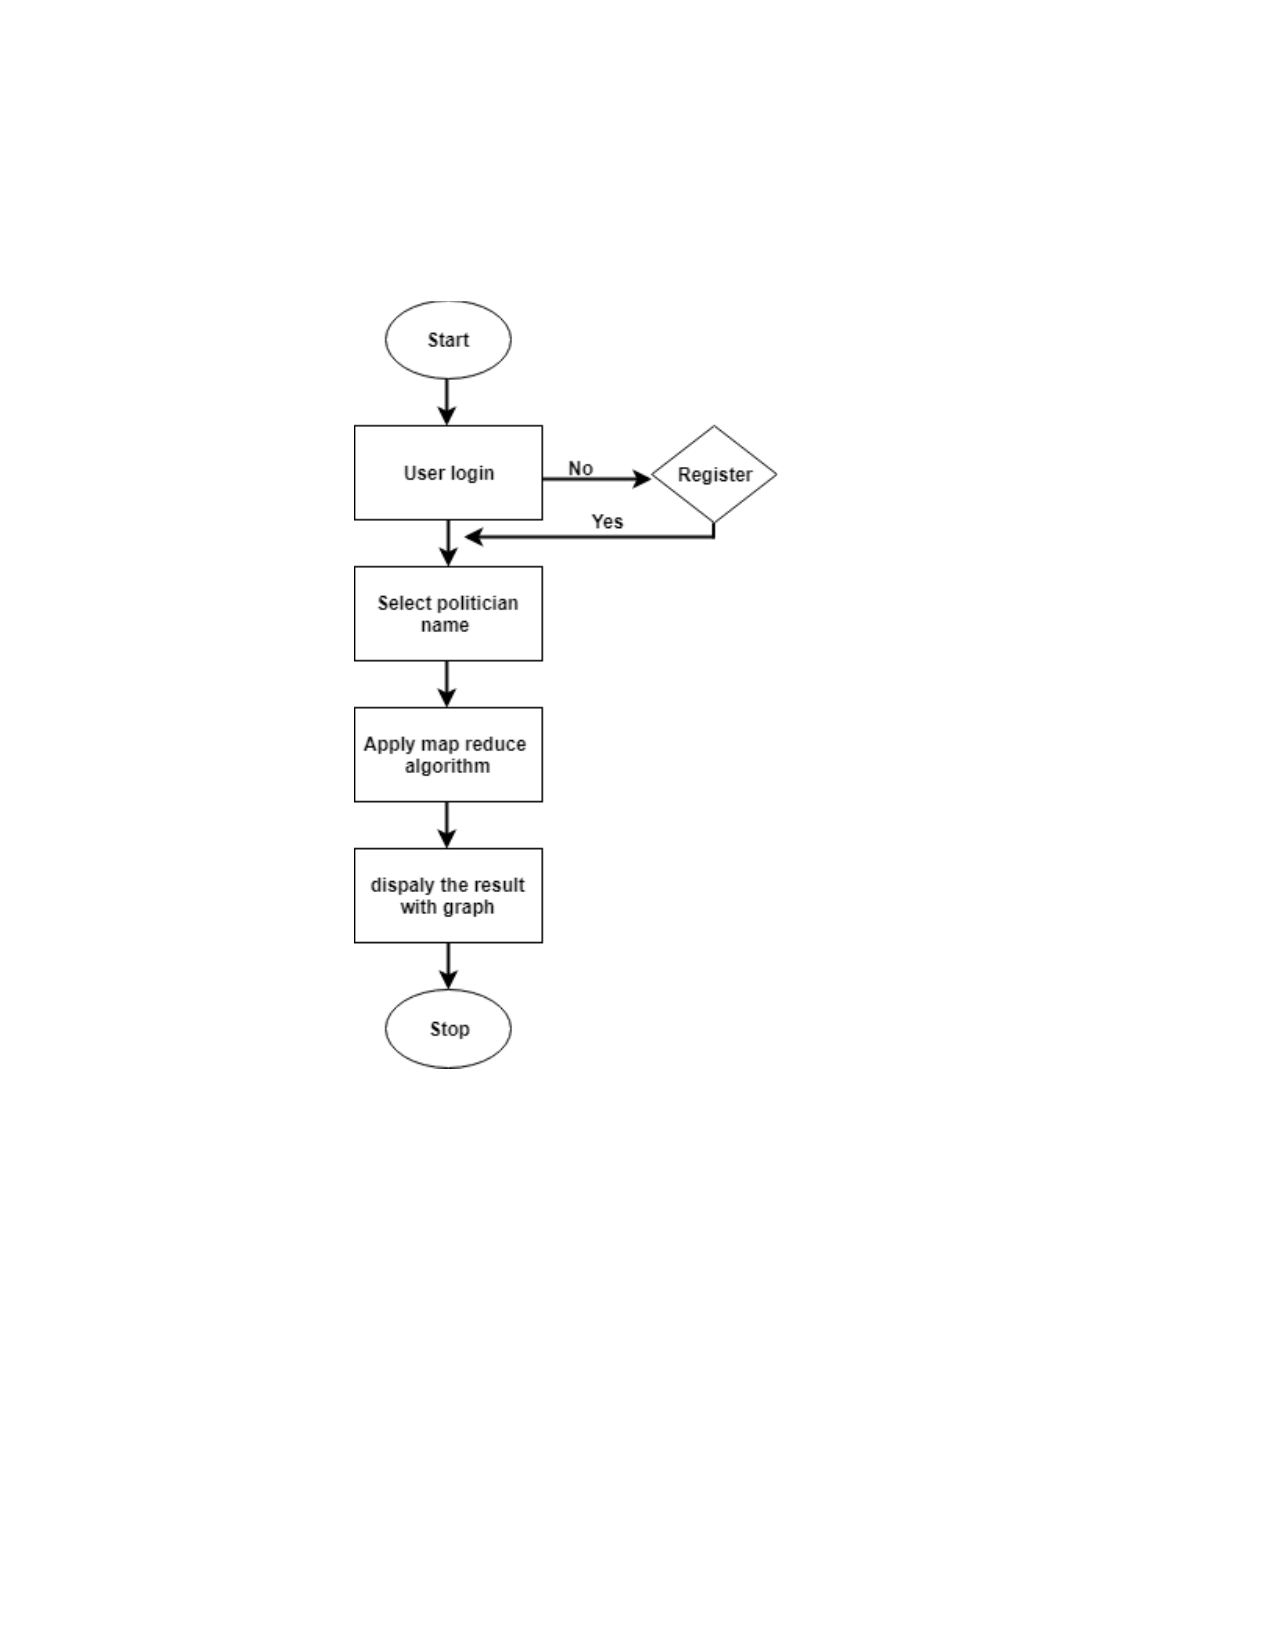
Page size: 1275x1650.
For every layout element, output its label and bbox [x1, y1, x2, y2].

picture [354, 301, 778, 1069]
